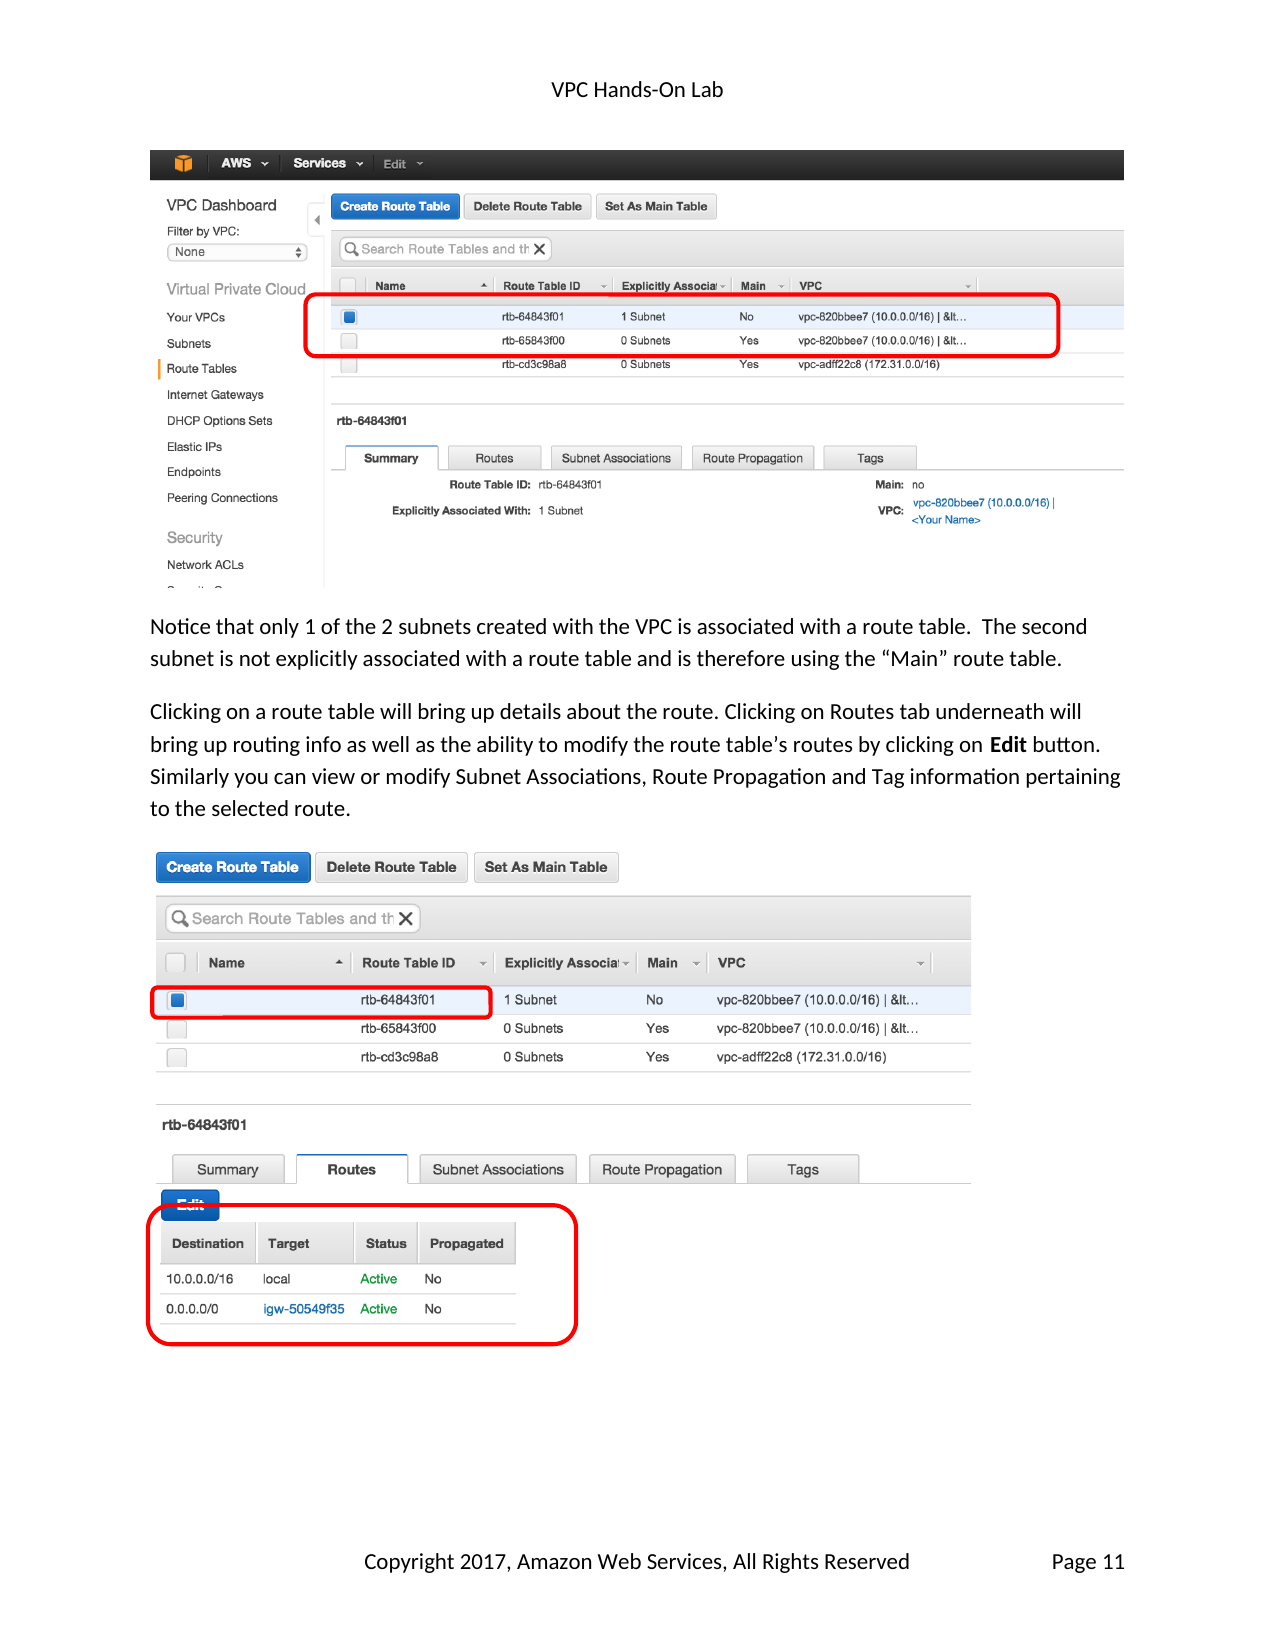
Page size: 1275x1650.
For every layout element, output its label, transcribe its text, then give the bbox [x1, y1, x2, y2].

picture [150, 150, 1124, 588]
text Clicking on a route table will bring up details about the route. Clicking on Routes tab underneath will bring up routing info as well as the ability to modify the route table’s routes by clicking on Edit button. Similarly you can view or modify Subnet Associations, Route Propagation and Tag information pertaining to the selected route. [150, 697, 1125, 822]
text Notice that only 1 of the 2 subnets created with the VPC is associated with a route table. The second subnet is not explicitly associated with a route table and is therefore using the “Main” route table. [150, 612, 1125, 672]
picture [151, 1208, 574, 1342]
picture [155, 990, 488, 1015]
picture [150, 847, 972, 1410]
